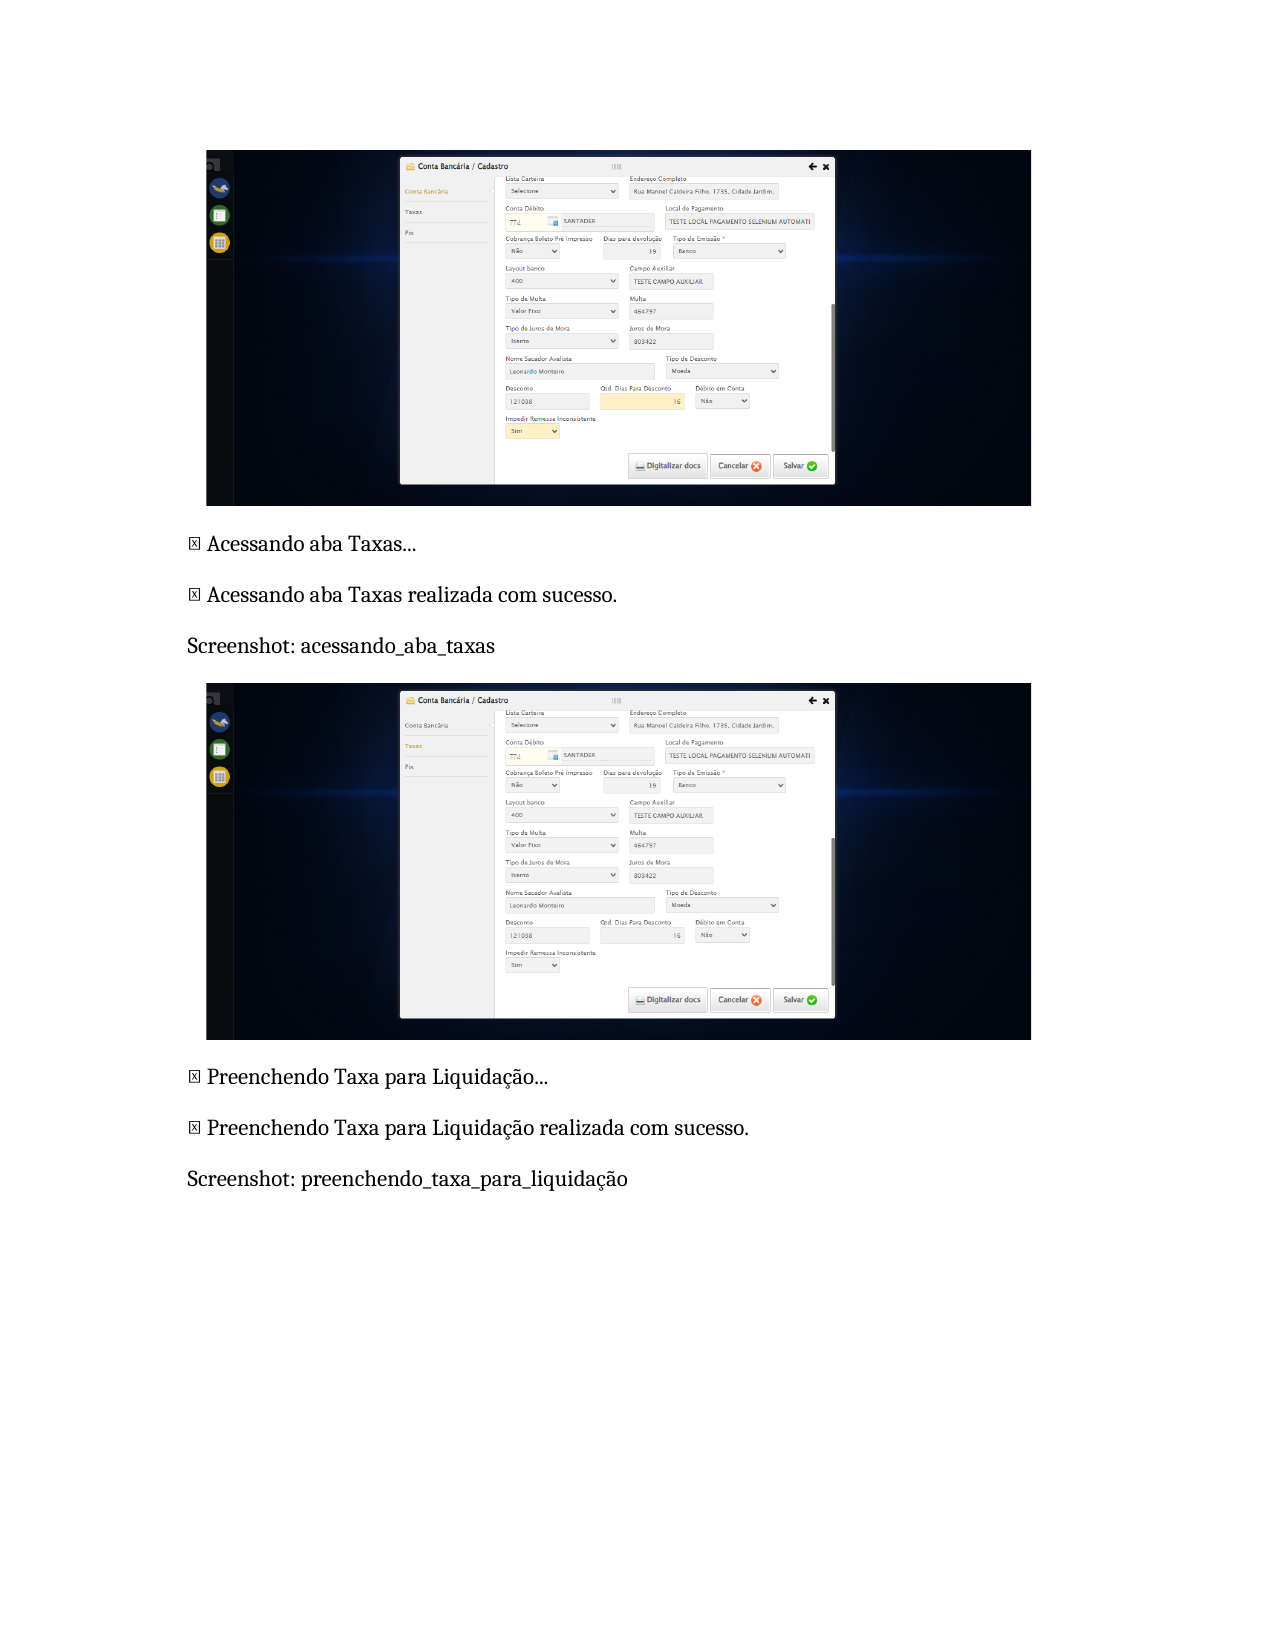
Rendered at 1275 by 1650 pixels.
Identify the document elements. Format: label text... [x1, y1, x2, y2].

text ✅ Acessando aba Taxas realizada com sucesso. [187, 581, 1087, 608]
text 🔄 Acessando aba Taxas... [187, 530, 1087, 557]
text ✅ Preenchendo Taxa para Liquidação realizada com sucesso. [187, 1115, 1087, 1141]
text Screenshot: acessando_aba_taxas [187, 632, 1087, 659]
text 🔄 Preenchendo Taxa para Liquidação... [187, 1064, 1087, 1090]
text Screenshot: preenchendo_taxa_para_liquidação [187, 1166, 1087, 1192]
picture [206, 683, 1032, 1040]
picture [206, 150, 1032, 506]
